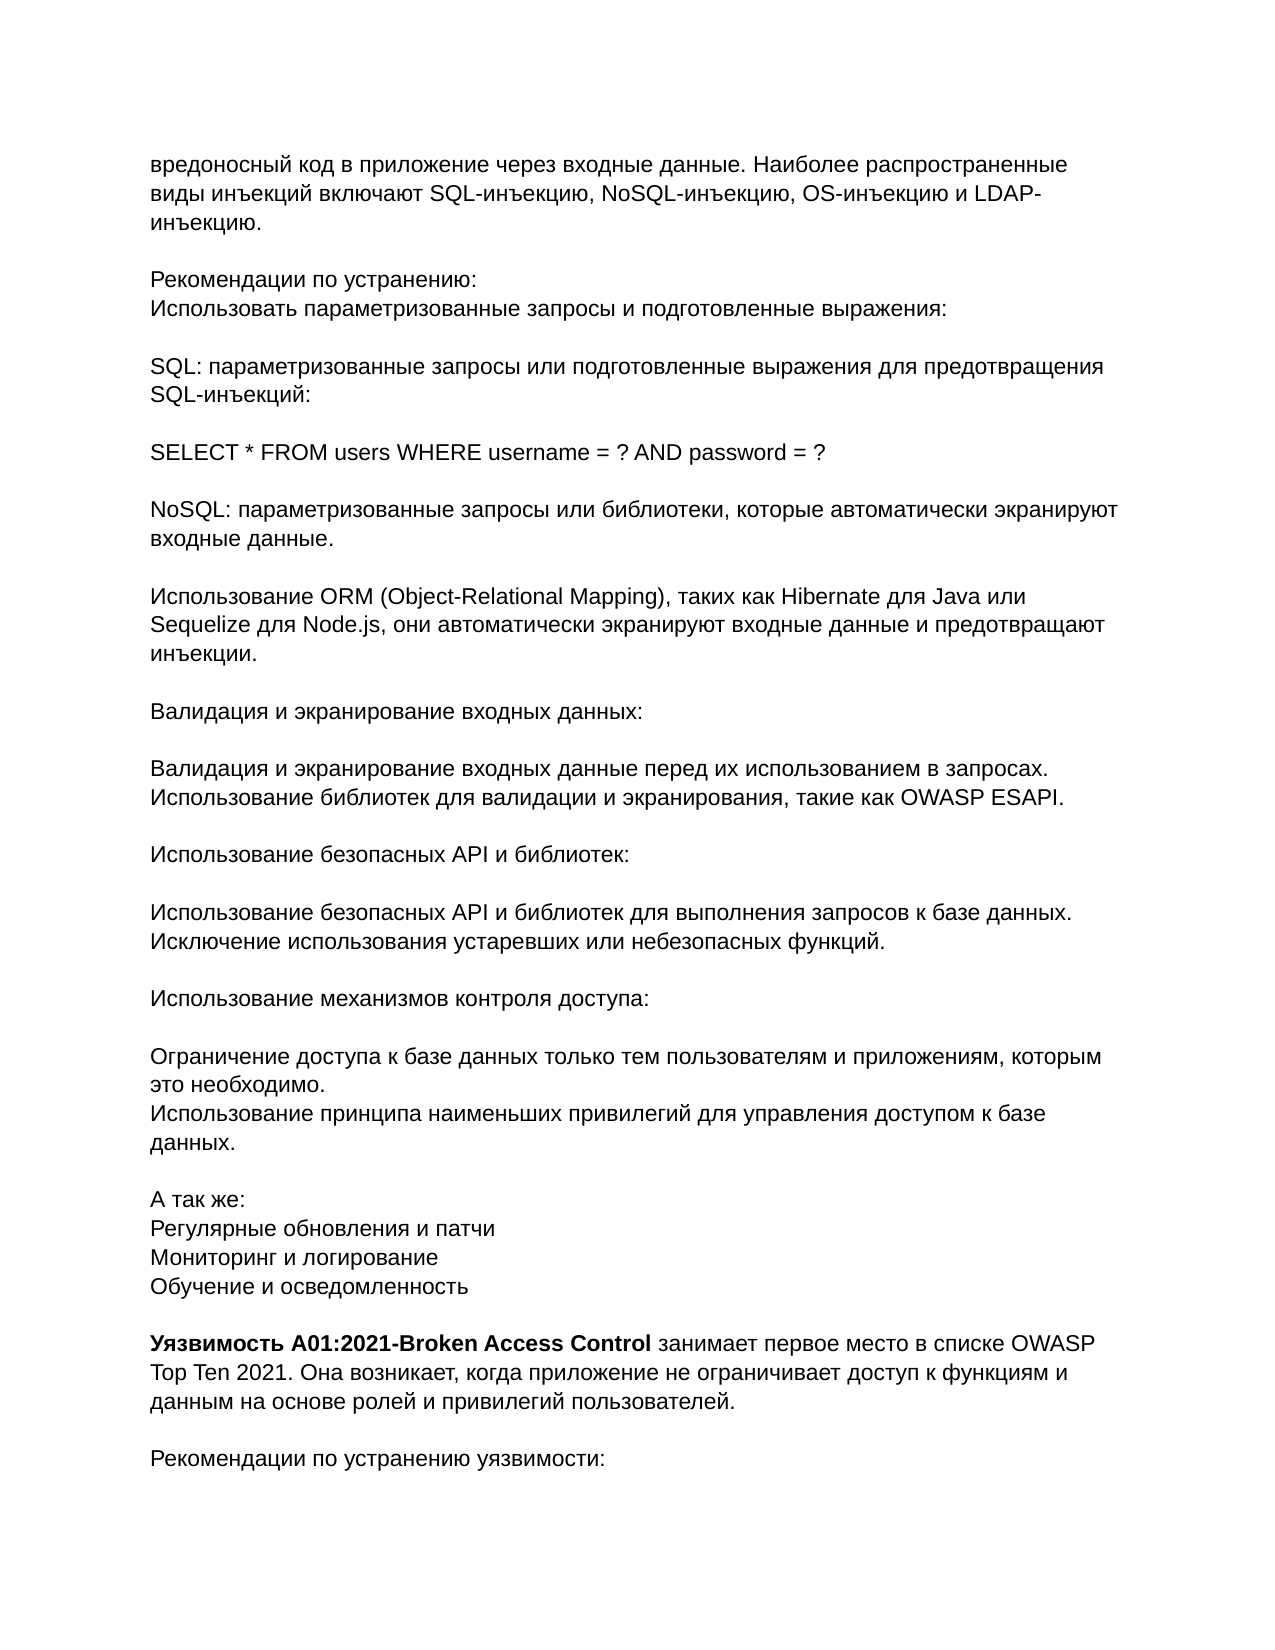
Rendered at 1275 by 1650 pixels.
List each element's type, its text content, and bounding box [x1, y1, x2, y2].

text Рекомендации по устранению уязвимости: [150, 1444, 1125, 1472]
text SQL: параметризованные запросы или подготовленные выражения для предотвращения SQL-инъекций: [150, 351, 1125, 409]
text А так же: [150, 1185, 1125, 1214]
text SELECT * FROM users WHERE username = ? AND password = ? [150, 437, 1125, 466]
text Валидация и экранирование входных данных: [150, 696, 1125, 725]
text Использование механизмов контроля доступа: [150, 984, 1125, 1012]
text Использовать параметризованные запросы и подготовленные выражения: [150, 294, 1125, 322]
text Обучение и осведомленность [150, 1271, 1125, 1300]
text Использование библиотек для валидации и экранирования, такие как OWASP ESAPI. [150, 782, 1125, 811]
text Мониторинг и логирование [150, 1242, 1125, 1271]
text Уязвимость A01:2021-Broken Access Control занимает первое место в списке OWASP Top Ten 2021. Она возникает, когда приложение не ограничивает доступ к функциям и данным на основе ролей и привилегий пользователей. [150, 1329, 1125, 1415]
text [150, 150, 1125, 236]
text NoSQL: параметризованные запросы или библиотеки, которые автоматически экранируют входные данные. [150, 495, 1125, 552]
text Использование безопасных API и библиотек для выполнения запросов к базе данных. [150, 897, 1125, 926]
text Исключение использования устаревших или небезопасных функций. [150, 926, 1125, 955]
text Рекомендации по устранению: [150, 265, 1125, 294]
text Использование ORM (Object-Relational Mapping), таких как Hibernate для Java или Sequelize для Node.js, они автоматически экранируют входные данные и предотвращают инъекции. [150, 581, 1125, 667]
text Ограничение доступа к базе данных только тем пользователям и приложениям, которым это необходимо. [150, 1041, 1125, 1099]
text Валидация и экранирование входных данные перед их использованием в запросах. [150, 754, 1125, 782]
text Использование безопасных API и библиотек: [150, 840, 1125, 869]
text Регулярные обновления и патчи [150, 1214, 1125, 1242]
text Использование принципа наименьших привилегий для управления доступом к базе данных. [150, 1099, 1125, 1156]
